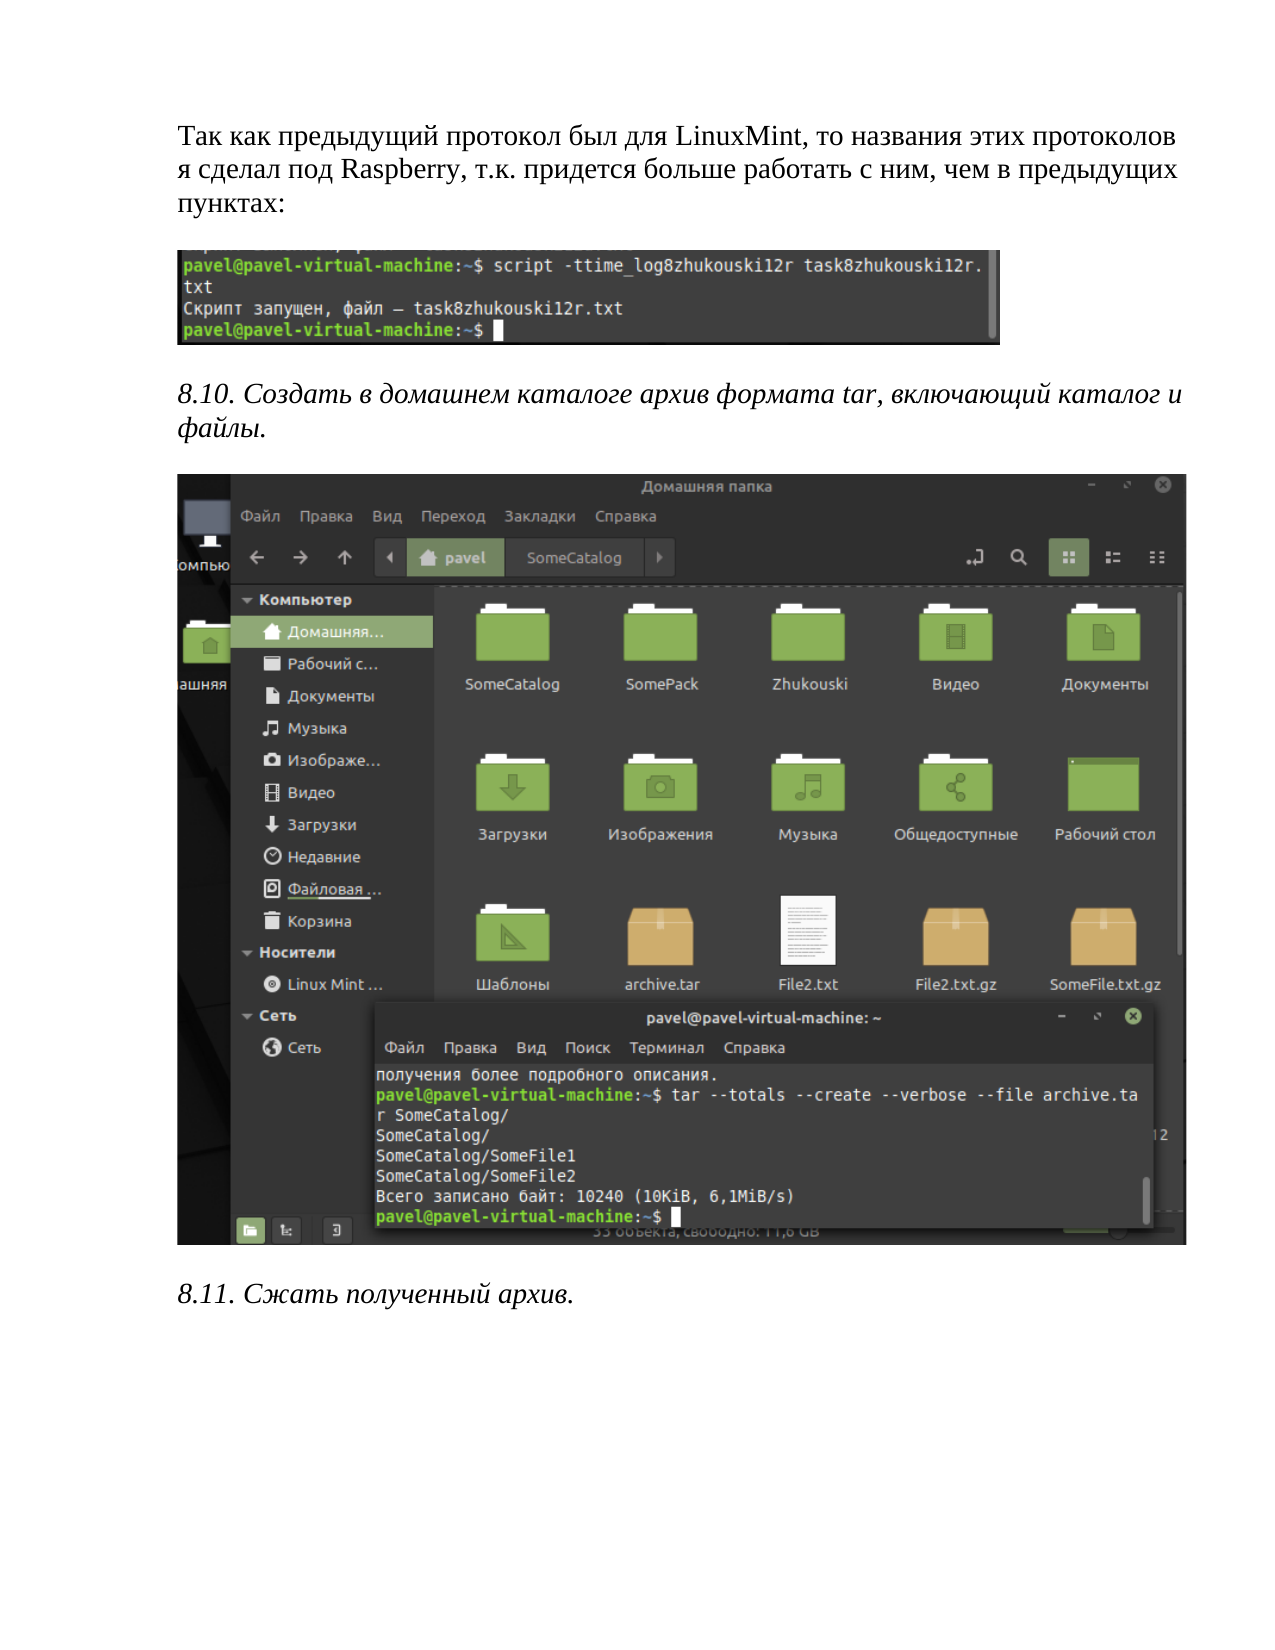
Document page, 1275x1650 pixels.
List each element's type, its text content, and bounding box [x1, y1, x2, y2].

text Так как предыдущий протокол был для LinuxMint, то названия этих протоколов я сделал под Raspberry, т.к. придется больше работать с ним, чем в предыдущих пунктах: [177, 118, 1186, 219]
text 8.11. Сжать полученный архив. [177, 1276, 1186, 1309]
text 8.10. Создать в домашнем каталоге архив формата tar, включающий каталог и файлы. [177, 376, 1186, 443]
picture [177, 250, 1000, 345]
picture [177, 474, 1187, 1245]
